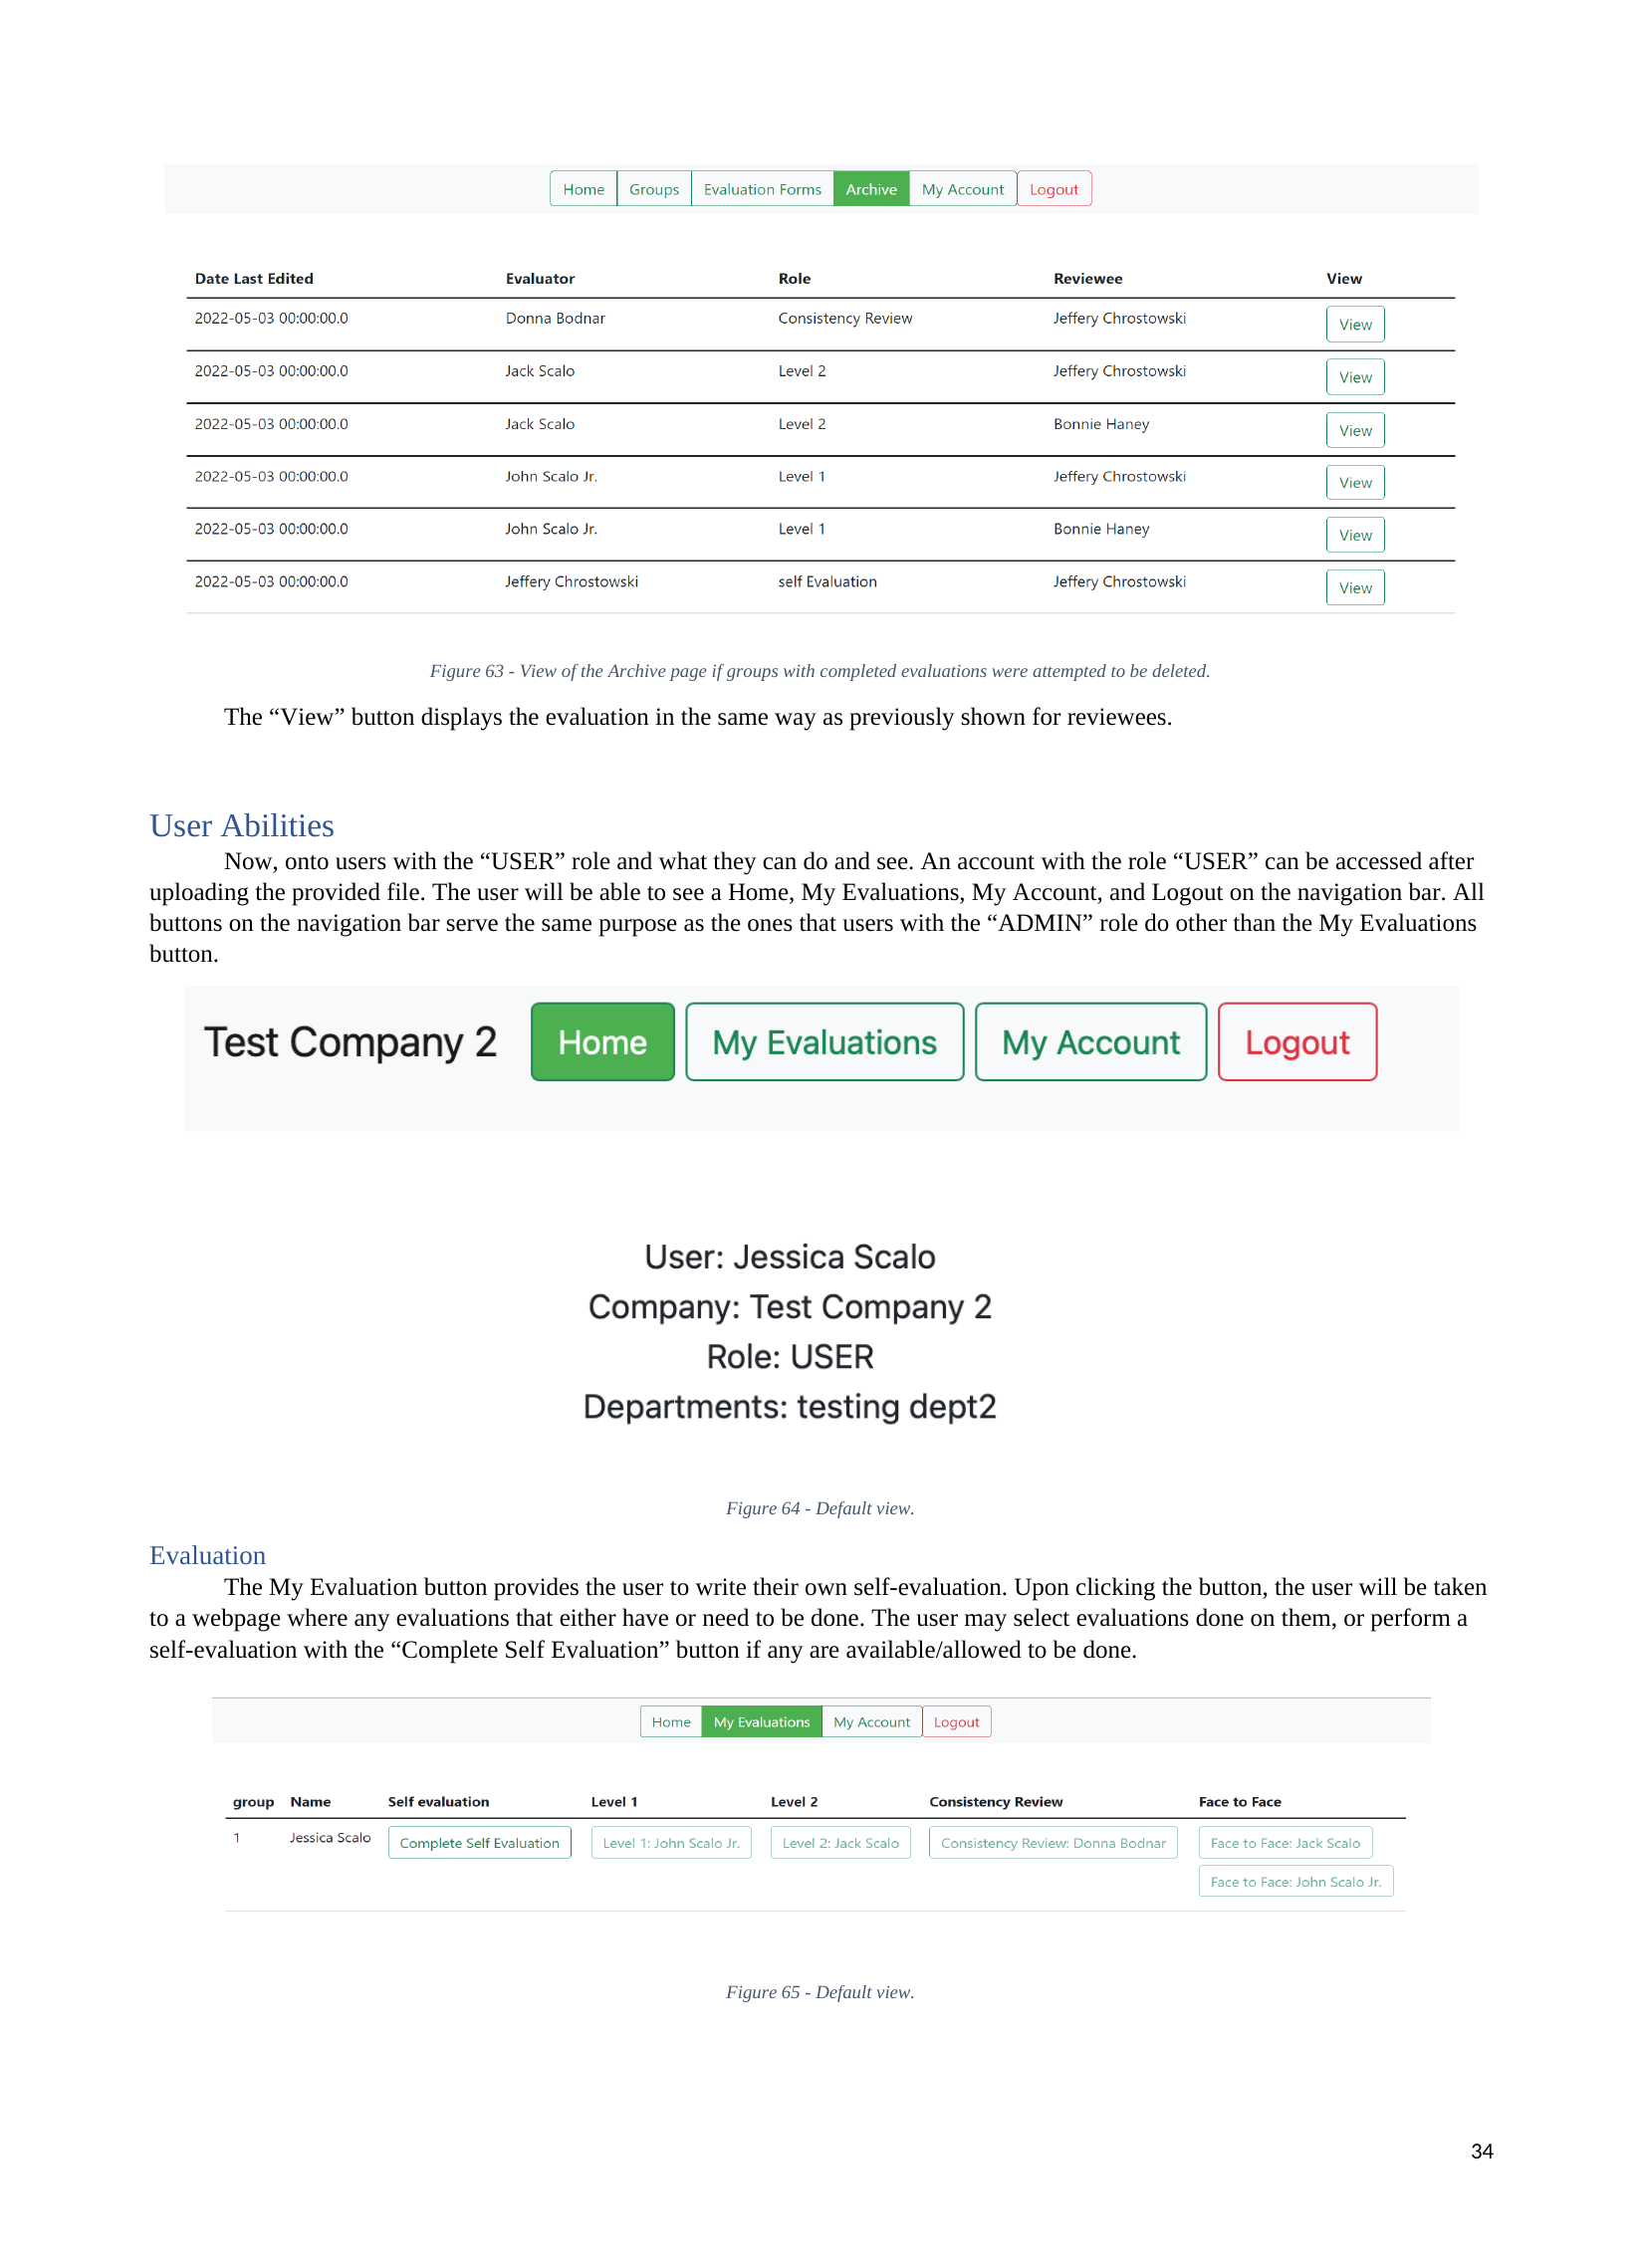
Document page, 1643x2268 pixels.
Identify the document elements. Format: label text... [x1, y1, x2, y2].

text Figure 65 - Default view. [149, 1981, 1494, 2003]
text The “View” button displays the evaluation in the same way as previously shown for reviewees. [149, 702, 1494, 731]
subtitle Evaluation [149, 1539, 1494, 1570]
text The My Evaluation button provides the user to write their own self-evaluation. Upon clicking the button, the user will be taken to a webpage where any evaluations that either have or need to be done. The user may select evaluations done on them, or perform a self-evaluation with the “Complete Self Evaluation” button if any are available/allowed to be done. [149, 1572, 1494, 1663]
picture [184, 987, 1459, 1478]
subtitle User Abilities [149, 805, 1494, 843]
text Figure 63 - View of the Archive page if groups with completed evaluations were attempted to be deleted. [149, 660, 1494, 681]
text Figure 64 - Default view. [149, 1496, 1494, 1518]
picture [164, 164, 1479, 626]
picture [212, 1697, 1431, 1948]
text Now, onto users with the “USER” role and what they can do and see. An account with the role “USER” can be accessed after uploading the provided file. The user will be able to see a Home, My Evaluations, My Account, and Logout on the navigation bar. All buttons on the navigation bar serve the same purpose as the ones that users with the “ADMIN” role do other than the My Evaluations button. [149, 846, 1494, 968]
